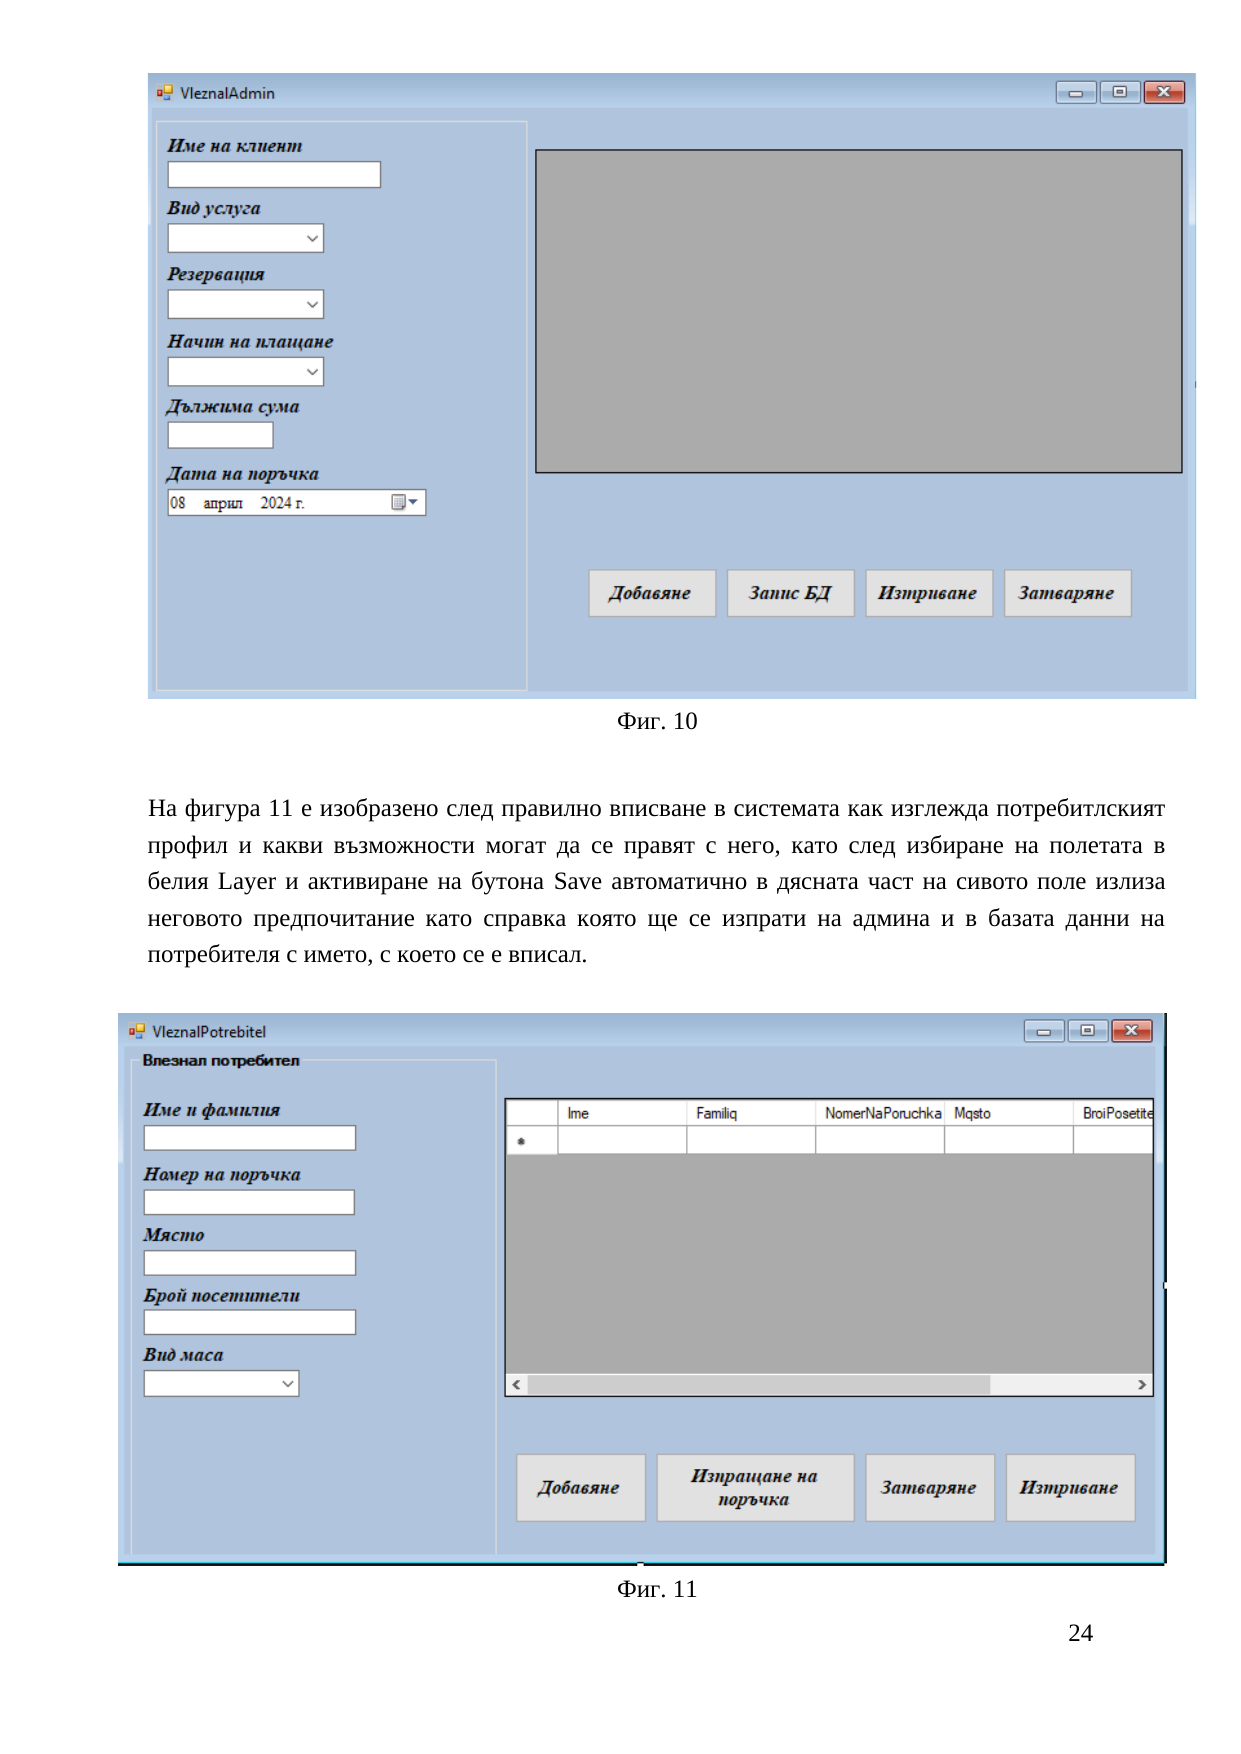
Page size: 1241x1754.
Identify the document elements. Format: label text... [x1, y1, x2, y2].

text На фигура 11 е изобразено след правилно вписване в системата как изглежда потребитлският профил и какви възможности могат да се правят с него, като след избиране на полетата в белия Layer и активиране на бутона Save автоматично в дясната част на сивото поле излиза неговото предпочитание като справка която ще се изпрати на админа и в базата данни на потребителя с името, с което се е вписал. [147, 793, 1167, 968]
text Фиг. 10 [147, 706, 1167, 735]
text Фиг. 11 [147, 1574, 1167, 1603]
picture [147, 73, 1197, 699]
picture [118, 1013, 1167, 1566]
